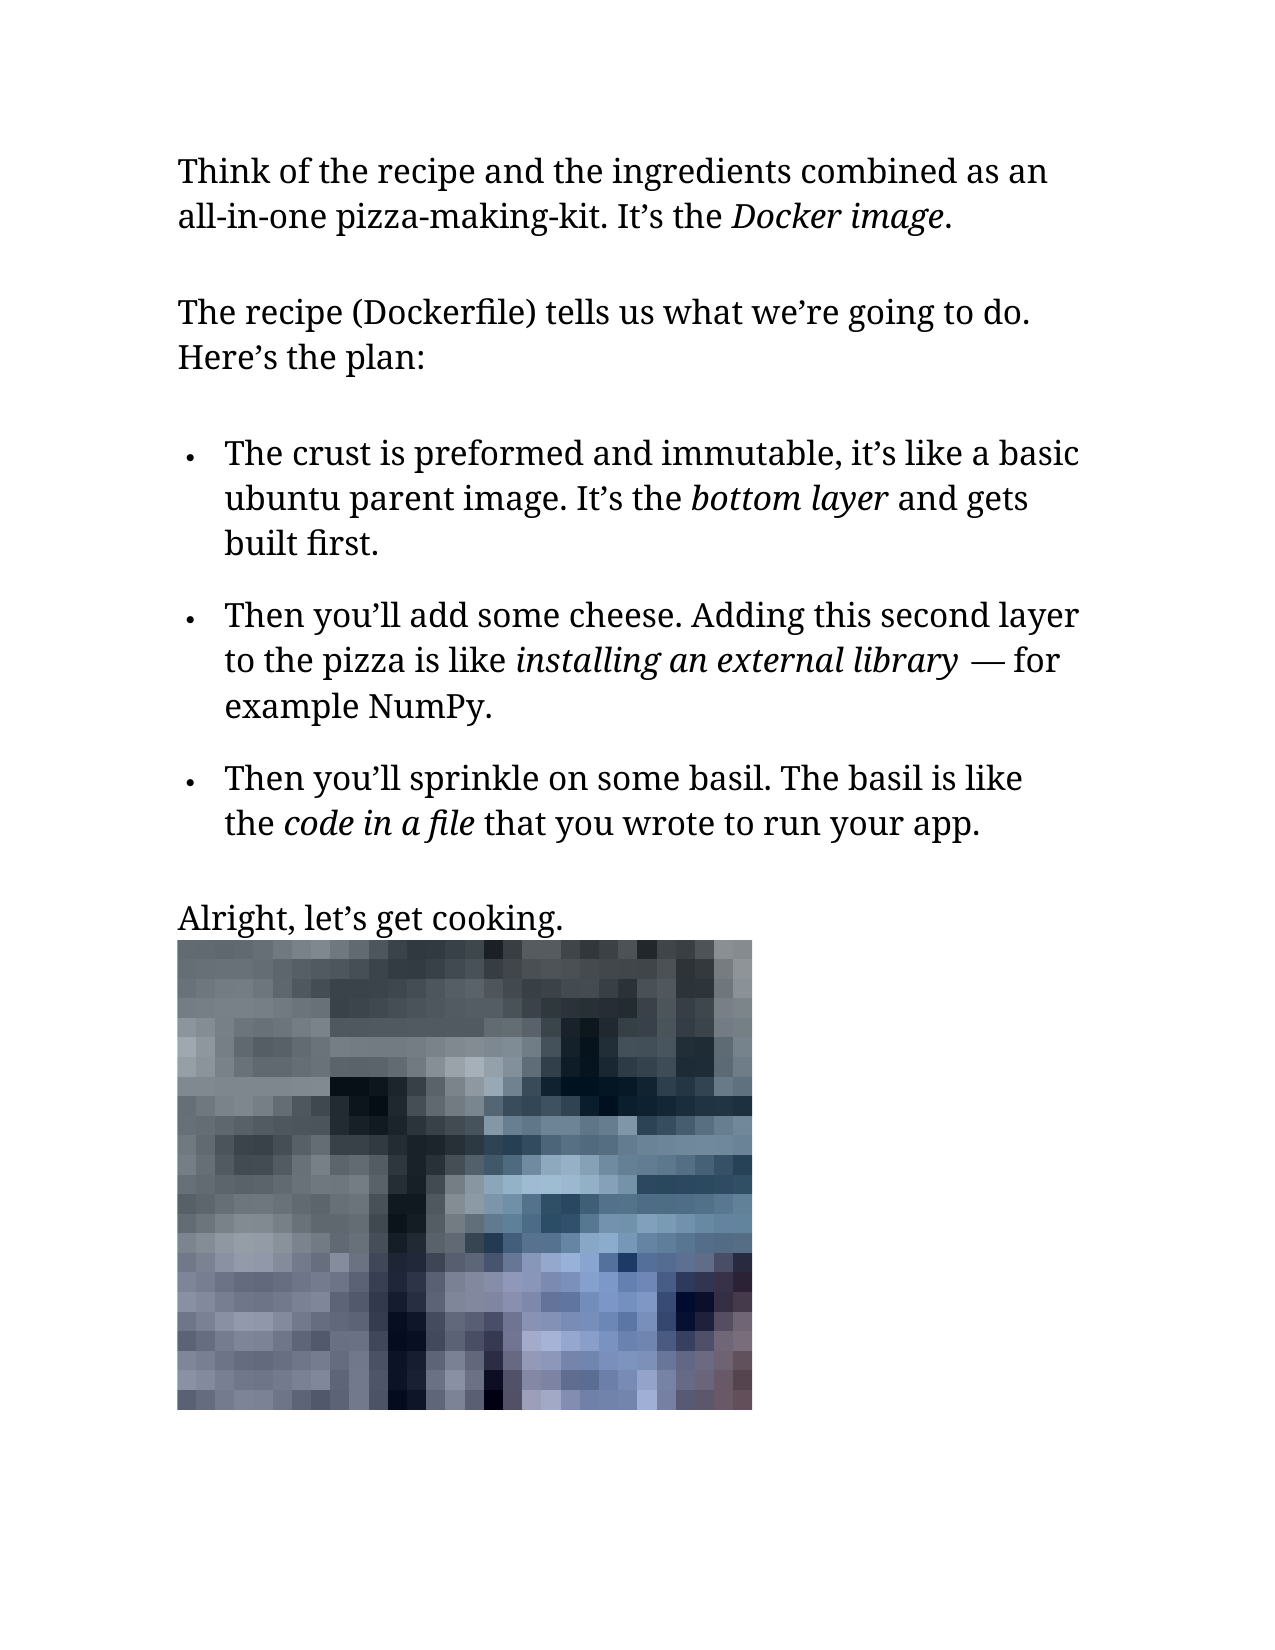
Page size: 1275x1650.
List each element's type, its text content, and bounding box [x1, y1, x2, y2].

list Then you’ll sprinkle on some basil. The basil is like the code in a file that you wrote to run your app. [187, 754, 1098, 845]
text The recipe (Dockerfile) tells us what we’re going to do. Here’s the plan: [177, 288, 1098, 379]
list The crust is preformed and immutable, it’s like a basic ubuntu parent image. It’s the bottom layer and gets built first. [187, 429, 1098, 566]
text Think of the recipe and the ingredients combined as an all-in-one pizza-making-kit. It’s the Docker image. [177, 148, 1098, 238]
picture [177, 940, 753, 1410]
text Alright, let’s get cooking. [177, 895, 1098, 941]
list Then you’ll add some cheese. Adding this second layer to the pizza is like installing an external library — for example NumPy. [187, 592, 1098, 728]
